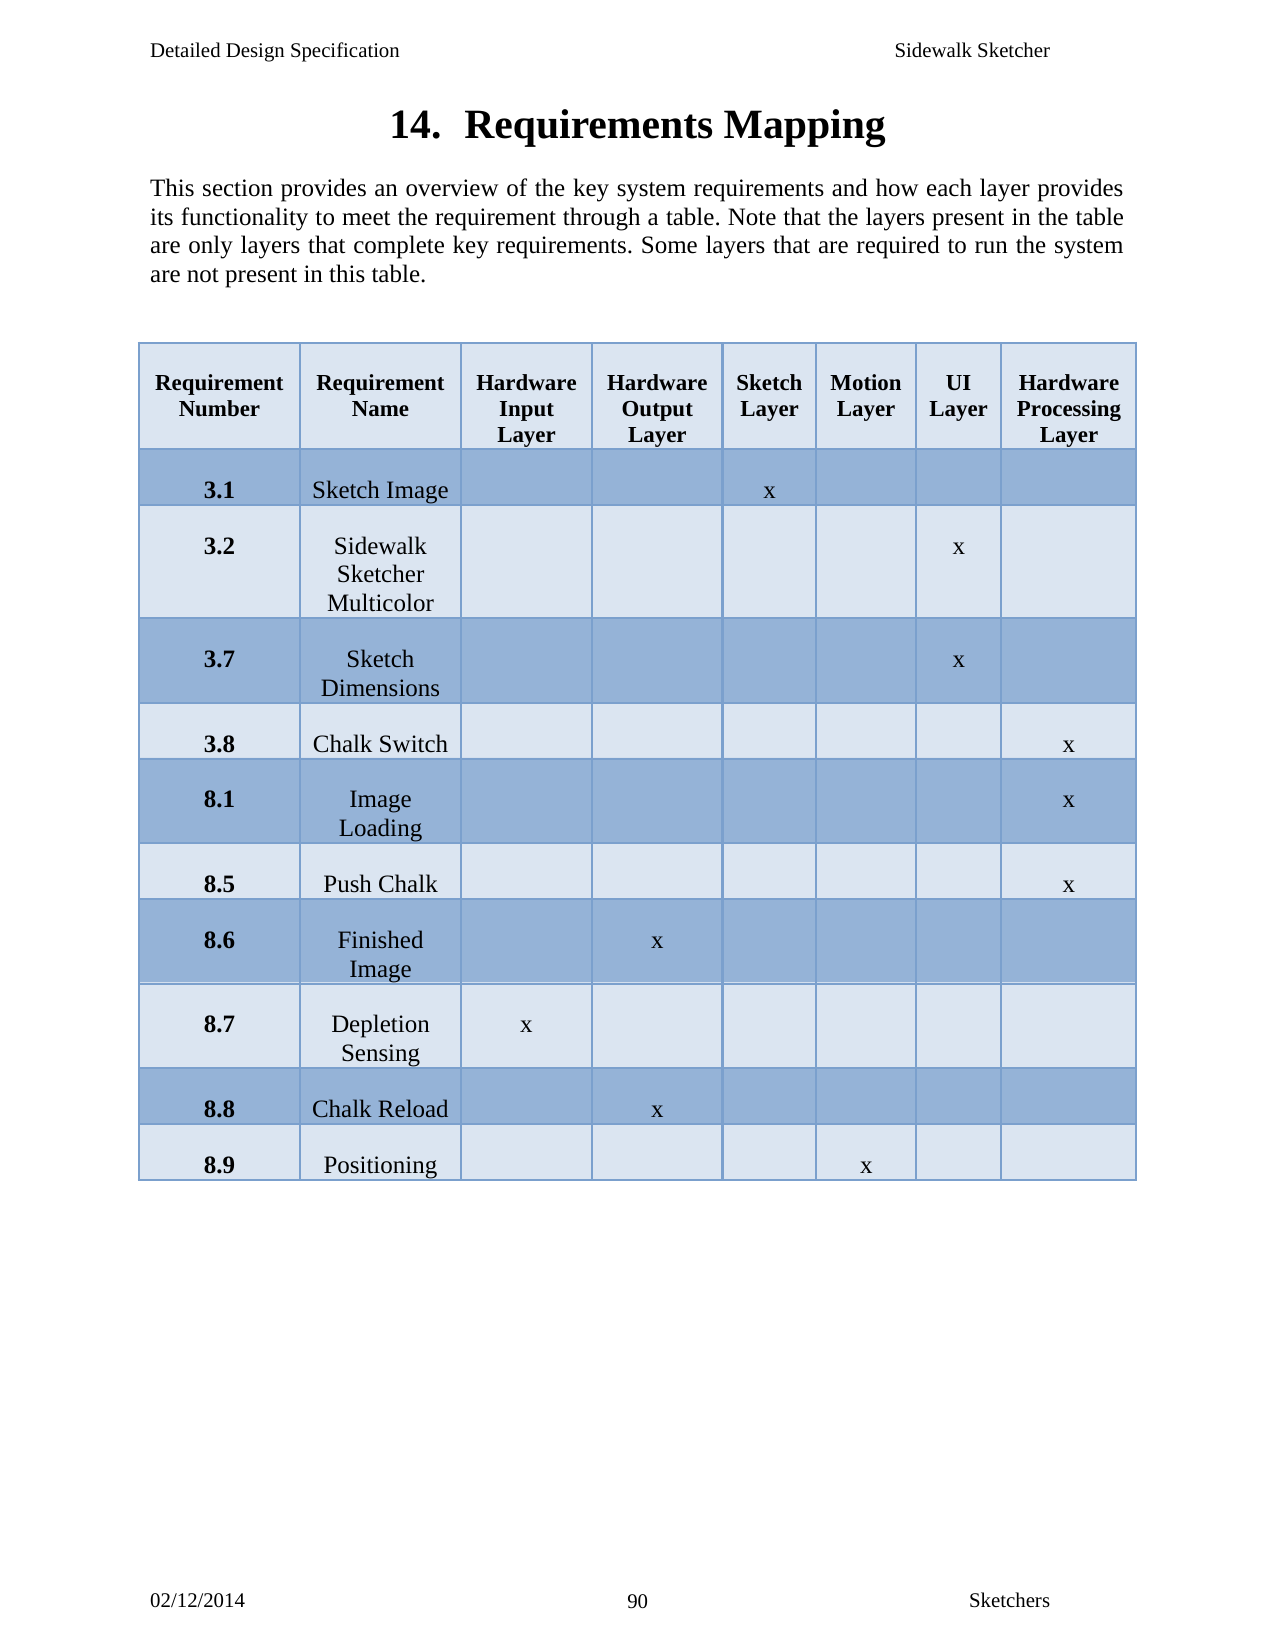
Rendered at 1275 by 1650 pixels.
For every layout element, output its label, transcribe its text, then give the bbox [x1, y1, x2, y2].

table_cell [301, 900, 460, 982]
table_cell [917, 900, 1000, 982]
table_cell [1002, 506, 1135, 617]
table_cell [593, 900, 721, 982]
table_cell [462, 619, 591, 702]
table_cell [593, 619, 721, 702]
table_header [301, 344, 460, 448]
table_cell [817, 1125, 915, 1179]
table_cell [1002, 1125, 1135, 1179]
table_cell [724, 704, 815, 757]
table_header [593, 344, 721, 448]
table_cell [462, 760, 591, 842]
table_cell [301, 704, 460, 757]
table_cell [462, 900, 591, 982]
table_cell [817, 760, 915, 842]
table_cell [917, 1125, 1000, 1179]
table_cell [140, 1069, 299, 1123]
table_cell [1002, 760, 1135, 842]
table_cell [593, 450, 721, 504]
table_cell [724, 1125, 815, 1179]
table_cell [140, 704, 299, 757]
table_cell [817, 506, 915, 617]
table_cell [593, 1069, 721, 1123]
subtitle Requirements Mapping [150, 100, 1125, 148]
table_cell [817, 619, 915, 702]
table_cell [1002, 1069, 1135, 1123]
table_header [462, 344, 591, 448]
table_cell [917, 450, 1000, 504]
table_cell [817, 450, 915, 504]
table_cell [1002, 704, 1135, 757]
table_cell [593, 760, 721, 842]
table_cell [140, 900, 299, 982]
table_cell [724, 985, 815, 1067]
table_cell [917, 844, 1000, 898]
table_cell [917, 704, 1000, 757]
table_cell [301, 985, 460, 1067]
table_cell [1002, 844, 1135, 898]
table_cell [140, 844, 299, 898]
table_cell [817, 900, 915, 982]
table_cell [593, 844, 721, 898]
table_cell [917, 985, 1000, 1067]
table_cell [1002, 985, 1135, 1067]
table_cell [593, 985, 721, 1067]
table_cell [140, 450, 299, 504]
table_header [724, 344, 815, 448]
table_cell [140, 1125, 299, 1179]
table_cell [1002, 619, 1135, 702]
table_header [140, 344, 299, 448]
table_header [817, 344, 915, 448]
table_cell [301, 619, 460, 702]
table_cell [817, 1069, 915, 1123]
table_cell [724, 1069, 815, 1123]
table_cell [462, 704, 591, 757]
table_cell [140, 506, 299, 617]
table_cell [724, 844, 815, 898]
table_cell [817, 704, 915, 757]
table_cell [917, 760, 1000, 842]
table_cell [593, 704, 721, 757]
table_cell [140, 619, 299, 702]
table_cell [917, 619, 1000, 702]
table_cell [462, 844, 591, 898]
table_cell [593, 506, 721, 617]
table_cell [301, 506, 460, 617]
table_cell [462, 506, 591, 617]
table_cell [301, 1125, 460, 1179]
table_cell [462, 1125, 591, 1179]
text This section provides an overview of the key system requirements and how each layer provides its functionality to meet the requirement through a table. Note that the layers present in the table are only layers that complete key requirements. Some layers that are required to run the system are not present in this table. [150, 173, 1125, 288]
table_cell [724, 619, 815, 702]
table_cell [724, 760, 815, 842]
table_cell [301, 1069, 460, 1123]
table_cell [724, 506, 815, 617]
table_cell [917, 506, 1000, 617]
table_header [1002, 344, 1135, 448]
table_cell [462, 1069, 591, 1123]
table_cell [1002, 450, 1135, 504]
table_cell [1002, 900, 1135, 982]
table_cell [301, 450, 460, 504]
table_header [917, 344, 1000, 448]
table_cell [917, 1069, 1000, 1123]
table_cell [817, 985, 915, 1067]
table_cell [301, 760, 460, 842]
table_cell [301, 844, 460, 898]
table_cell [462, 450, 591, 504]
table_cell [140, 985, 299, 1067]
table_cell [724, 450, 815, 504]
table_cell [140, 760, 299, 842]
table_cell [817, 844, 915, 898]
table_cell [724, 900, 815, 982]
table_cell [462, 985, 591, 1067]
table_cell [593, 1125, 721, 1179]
